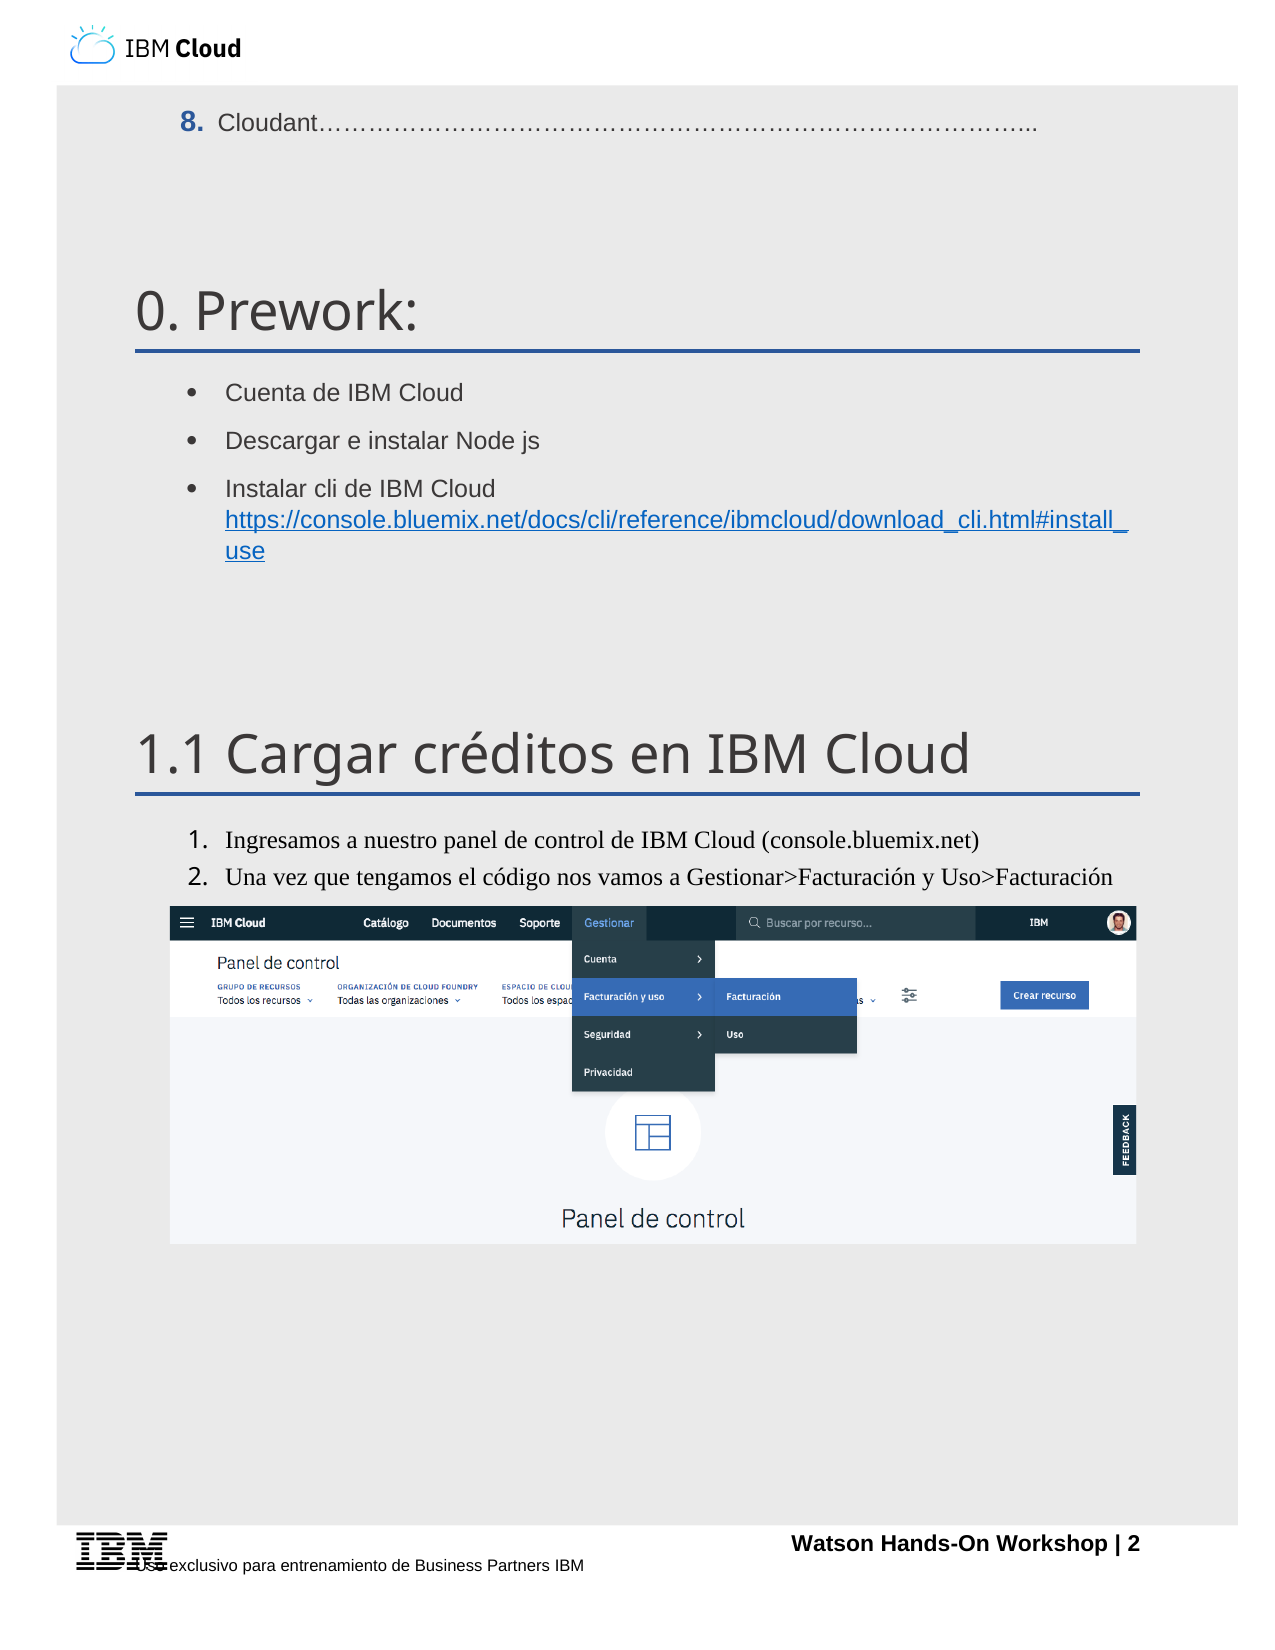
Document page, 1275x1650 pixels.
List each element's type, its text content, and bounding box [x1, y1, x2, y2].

picture [51, 25, 259, 82]
list Descargar e instalar Node js [187, 426, 1140, 455]
subtitle 0. Prework: [135, 273, 1140, 349]
list Cuenta de IBM Cloud [187, 378, 1140, 407]
picture [75, 1531, 170, 1572]
subtitle 1.1 Cargar créditos en IBM Cloud [135, 716, 1140, 792]
picture [169, 906, 1137, 1244]
list Una vez que tengamos el código nos vamos a Gestionar>Facturación y Uso>Facturación [187, 858, 1140, 892]
list Cloudant…………………………………………………………………………... [180, 104, 1140, 137]
list Instalar cli de IBM Cloud https://console.bluemix.net/docs/cli/reference/ibmcloud/download_cli.html#install_use [187, 474, 1140, 565]
list Ingresamos a nuestro panel de control de IBM Cloud (console.bluemix.net) [187, 821, 1140, 856]
